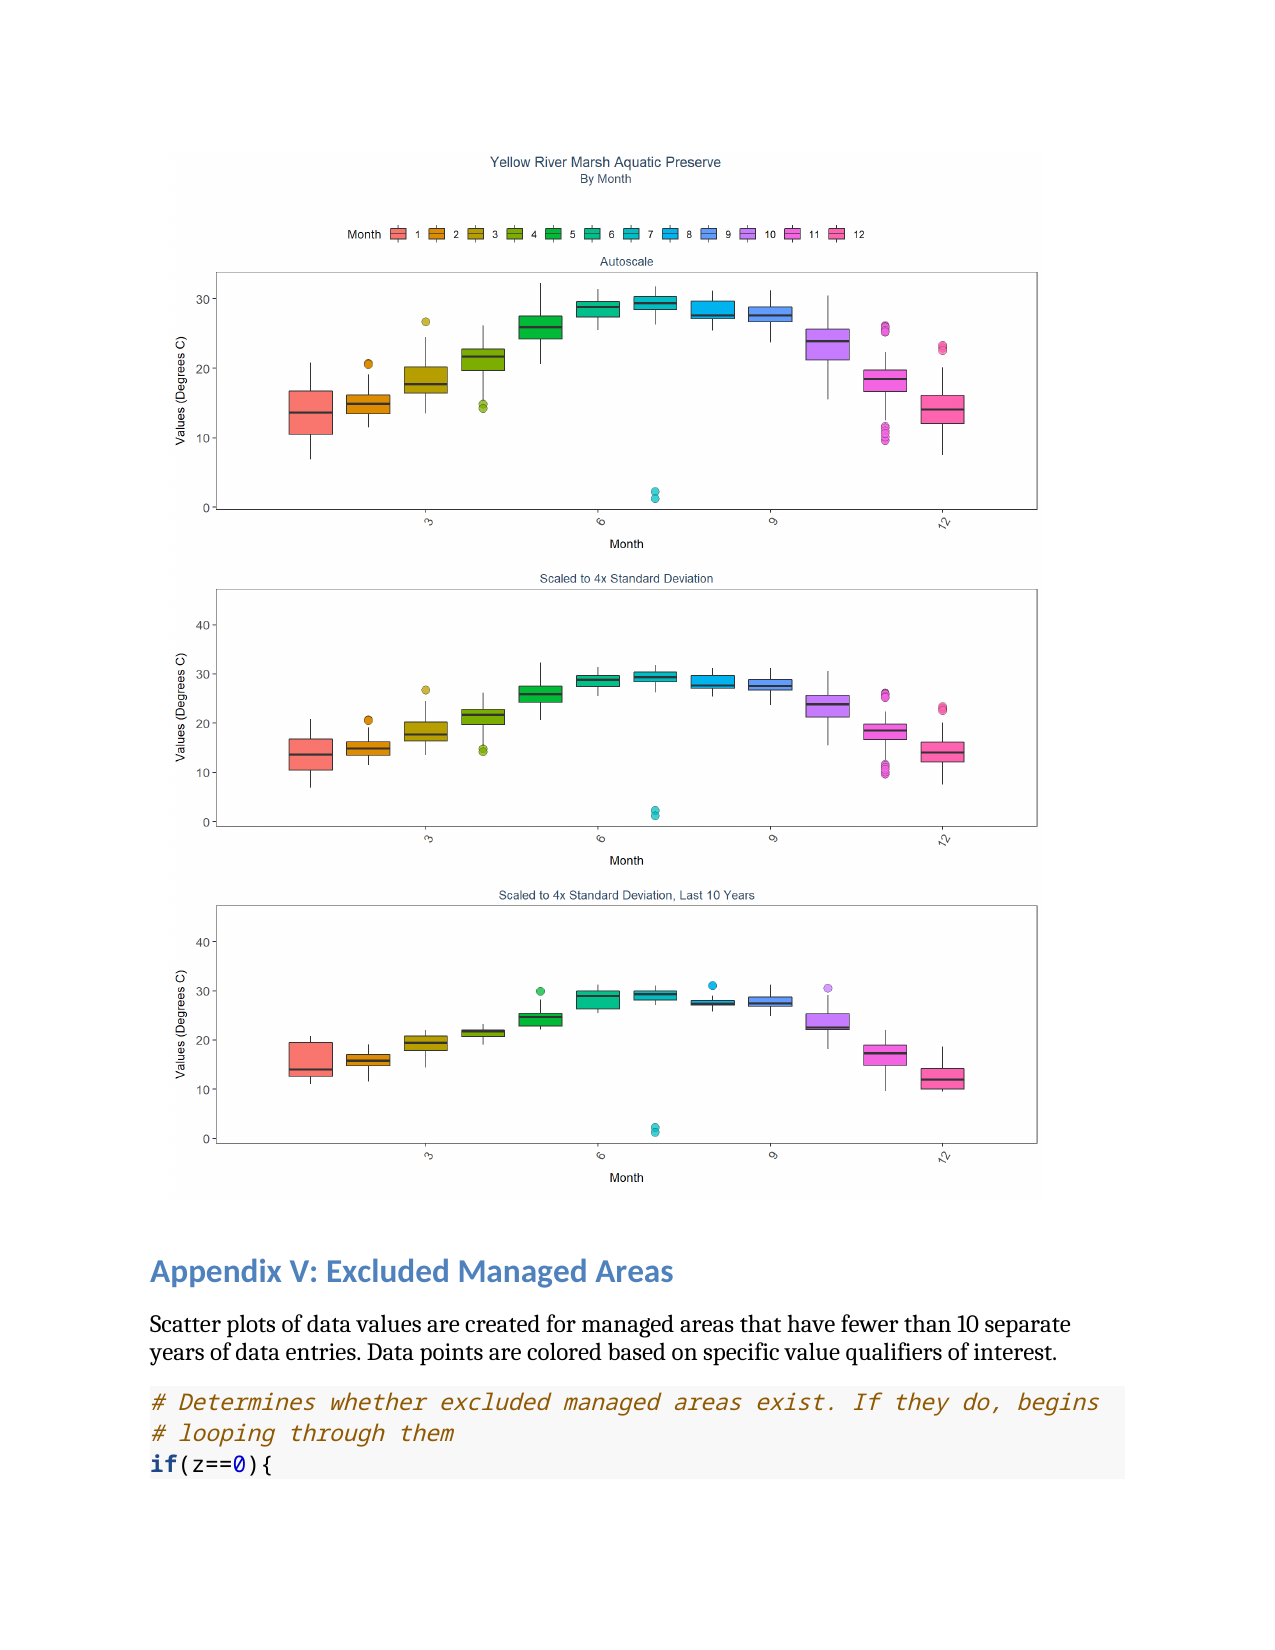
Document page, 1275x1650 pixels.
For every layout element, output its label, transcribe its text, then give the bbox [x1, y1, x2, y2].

text Scatter plots of data values are created for managed areas that have fewer than 10 separate years of data entries. Data points are colored based on specific value qualifiers of interest. [150, 1309, 1125, 1367]
picture [168, 150, 1044, 1200]
subtitle Appendix V: Excluded Managed Areas [150, 1250, 1125, 1291]
